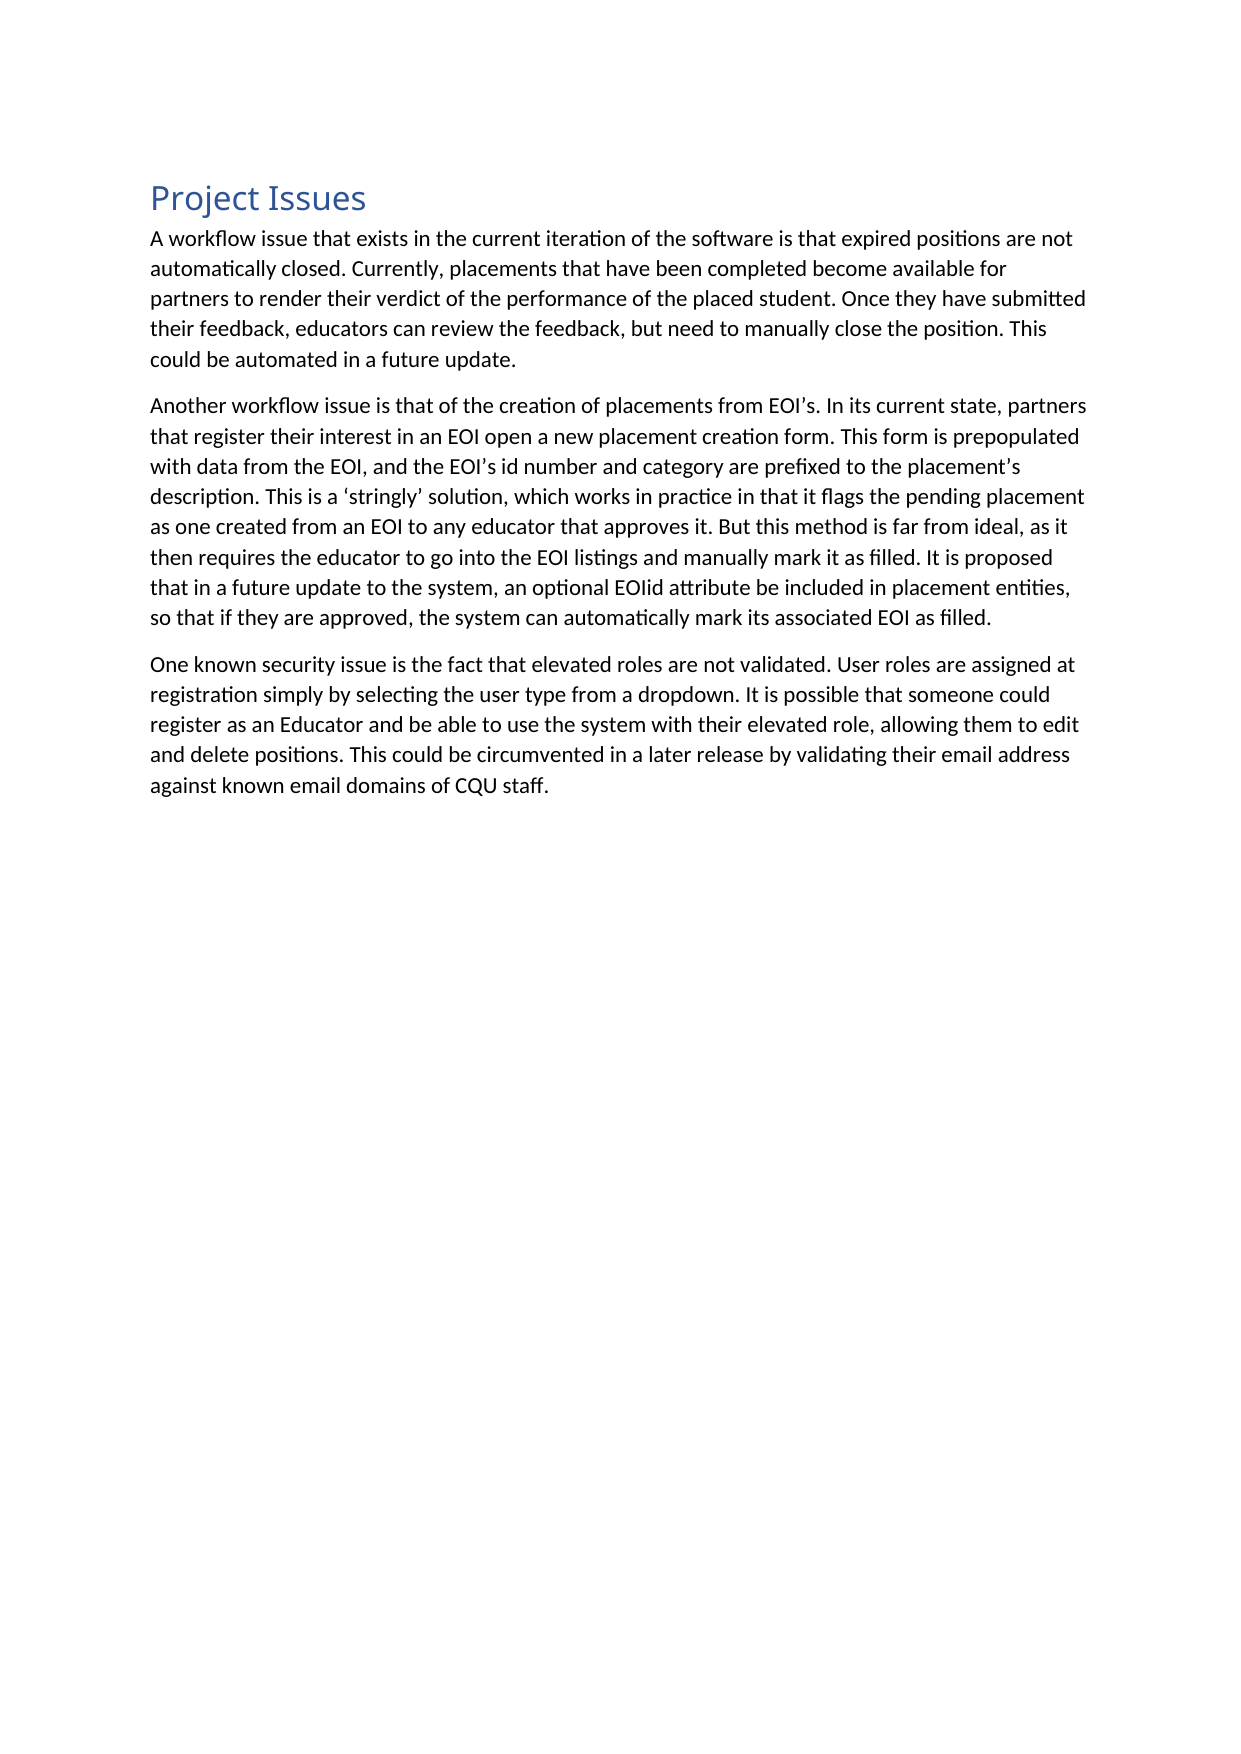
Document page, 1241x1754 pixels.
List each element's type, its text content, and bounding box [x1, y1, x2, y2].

text Another workflow issue is that of the creation of placements from EOI’s. In its current state, partners that register their interest in an EOI open a new placement creation form. This form is prepopulated with data from the EOI, and the EOI’s id number and category are prefixed to the placement’s description. This is a ‘stringly’ solution, which works in practice in that it flags the pending placement as one created from an EOI to any educator that approves it. But this method is far from ideal, as it then requires the educator to go into the EOI listings and manually mark it as filled. It is proposed that in a future update to the system, an optional EOIid attribute be included in placement entities, so that if they are approved, the system can automatically mark its associated EOI as filled. [150, 392, 1090, 631]
subtitle Project Issues [150, 175, 1090, 220]
text One known security issue is the fact that elevated roles are not validated. User roles are assigned at registration simply by selecting the user type from a dropdown. It is possible that someone could register as an Educator and be able to use the system with their elevated role, allowing them to edit and delete positions. This could be circumvented in a later release by validating their email address against known email domains of CQU staff. [150, 650, 1090, 799]
text A workflow issue that exists in the current iteration of the software is that expired positions are not automatically closed. Currently, placements that have been completed become available for partners to render their verdict of the performance of the placed student. Once they have submitted their feedback, educators can review the feedback, but need to manually close the position. This could be automated in a future update. [150, 224, 1090, 373]
